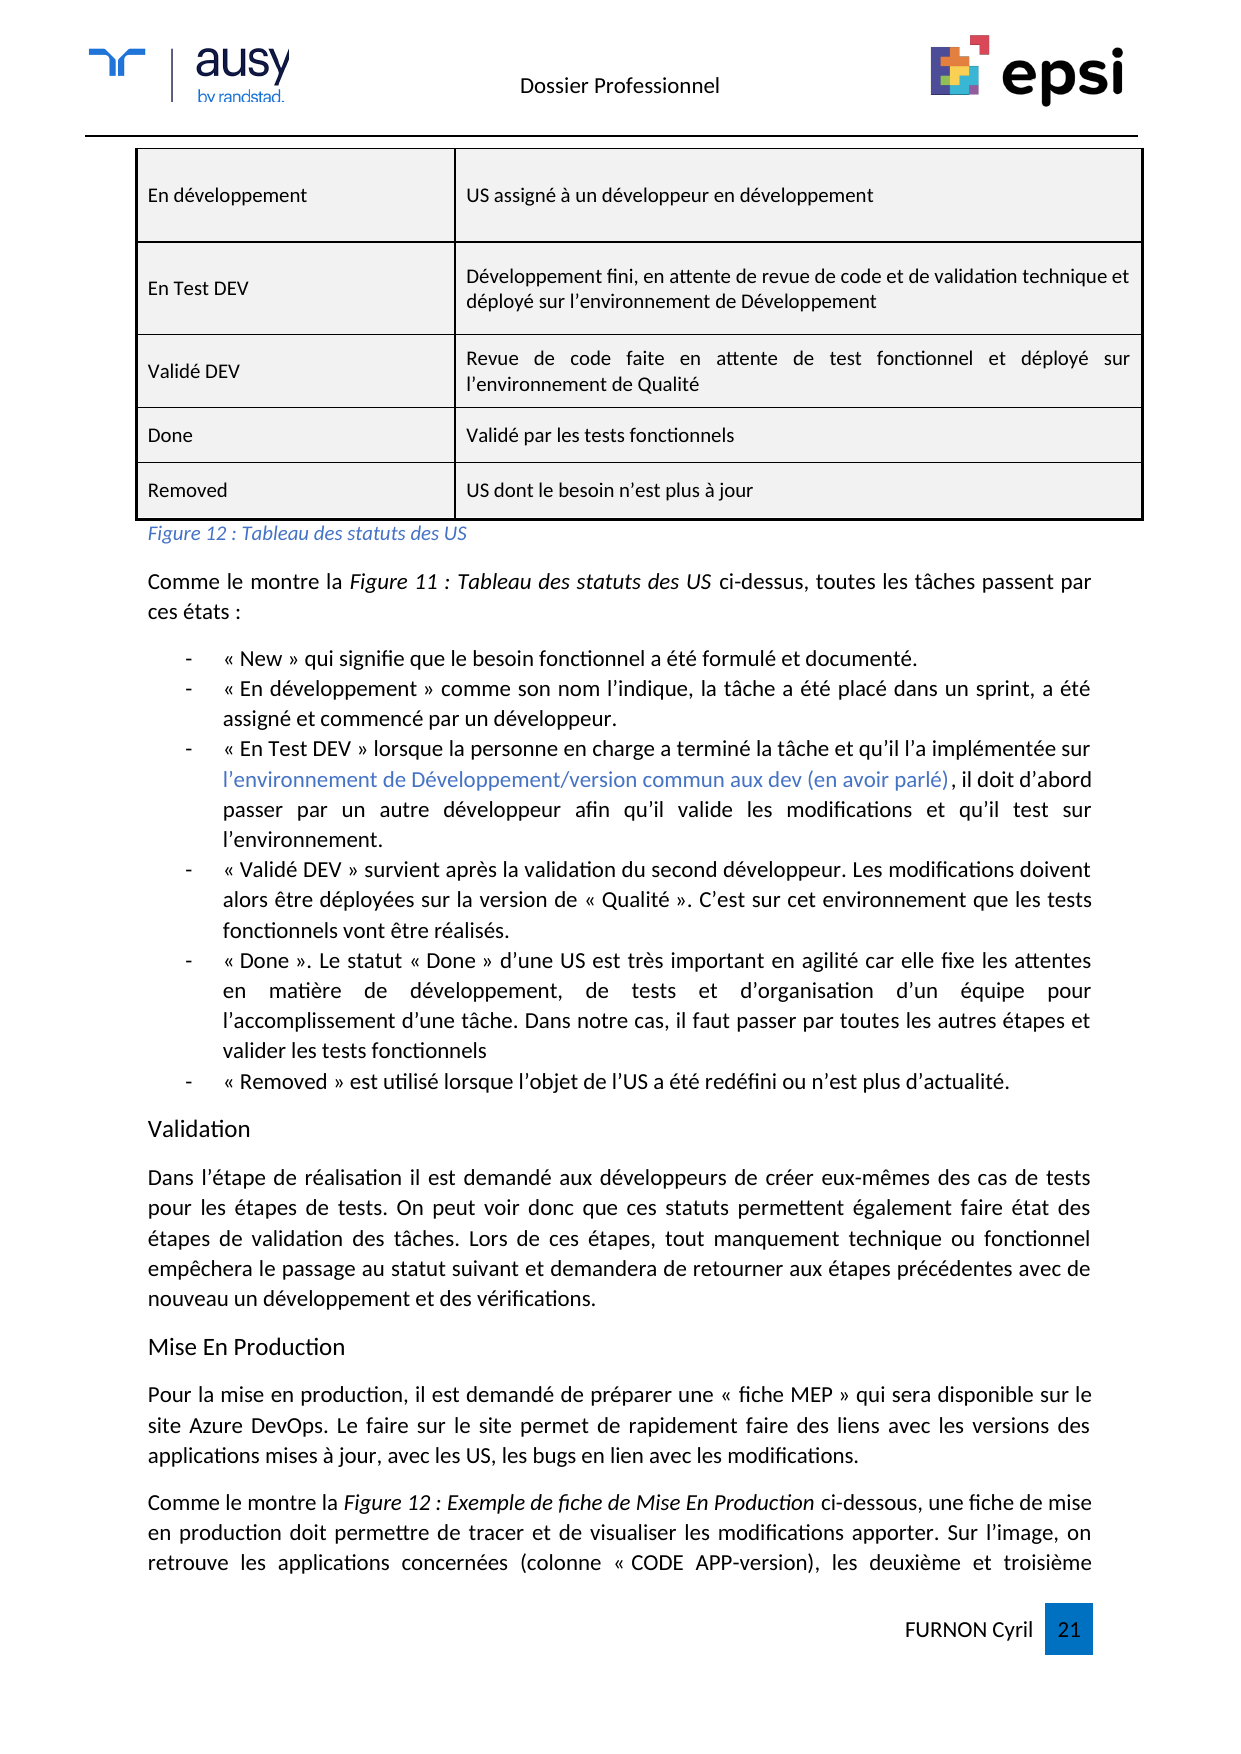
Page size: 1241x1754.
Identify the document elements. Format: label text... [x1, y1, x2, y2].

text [148, 1488, 1093, 1576]
table_cell Validé DEV [138, 335, 454, 407]
list « New » qui signifie que le besoin fonctionnel a été formulé et documenté. [185, 644, 1093, 672]
text Pour la mise en production, il est demandé de préparer une « fiche MEP » qui sera disponible sur le site Azure DevOps. Le faire sur le site permet de rapidement faire des liens avec les versions des applications mises à jour, avec les US, les bugs en lien avec les modifications. [148, 1381, 1093, 1469]
list « Validé DEV » survient après la validation du second développeur. Les modifications doivent alors être déployées sur la version de « Qualité ». C’est sur cet environnement que les tests fonctionnels vont être réalisés. [185, 855, 1093, 944]
table_cell En Test DEV [138, 243, 454, 334]
list « En développement » comme son nom l’indique, la tâche a été placé dans un sprint, a été assigné et commencé par un développeur. [185, 674, 1093, 732]
list « Done ». Le statut « Done » d’une US est très important en agilité car elle fixe les attentes en matière de développement, de tests et d’organisation d’un équipe pour l’accomplissement d’une tâche. Dans notre cas, il faut passer par toutes les autres étapes et valider les tests fonctionnels [185, 946, 1093, 1064]
table_cell Développement fini, en attente de revue de code et de validation technique et déployé sur l’environnement de Développement [456, 243, 1141, 334]
table_cell Revue de code faite en attente de test fonctionnel et déployé sur l’environnement de Qualité [456, 335, 1141, 407]
text Mise En Production [148, 1331, 1093, 1361]
table_cell Validé par les tests fonctionnels [456, 408, 1141, 462]
table_cell US assigné à un développeur en développement [456, 149, 1141, 241]
table_cell Done [138, 408, 454, 462]
table_cell Removed [138, 463, 454, 517]
text Validation [148, 1114, 1093, 1144]
table_cell US dont le besoin n’est plus à jour [456, 463, 1141, 517]
list « En Test DEV » lorsque la personne en charge a terminé la tâche et qu’il l’a implémentée sur l’environnement de Développement/version commun aux dev (en avoir parlé), il doit d’abord passer par un autre développeur afin qu’il valide les modifications et qu’il test sur l’environnement. [185, 734, 1093, 853]
table_cell En développement [138, 149, 454, 241]
text Comme le montre la Figure 11 : Tableau des statuts des US ci-dessus, toutes les tâches passent par ces états : [148, 567, 1093, 625]
text Dans l’étape de réalisation il est demandé aux développeurs de créer eux-mêmes des cas de tests pour les étapes de tests. On peut voir donc que ces statuts permettent également faire état des étapes de validation des tâches. Lors de ces étapes, tout manquement technique ou fonctionnel empêchera le passage au statut suivant et demandera de retourner aux étapes précédentes avec de nouveau un développement et des vérifications. [148, 1163, 1093, 1312]
picture [88, 48, 289, 102]
list « Removed » est utilisé lorsque l’objet de l’US a été redéfini ou n’est plus d’actualité. [185, 1067, 1093, 1095]
